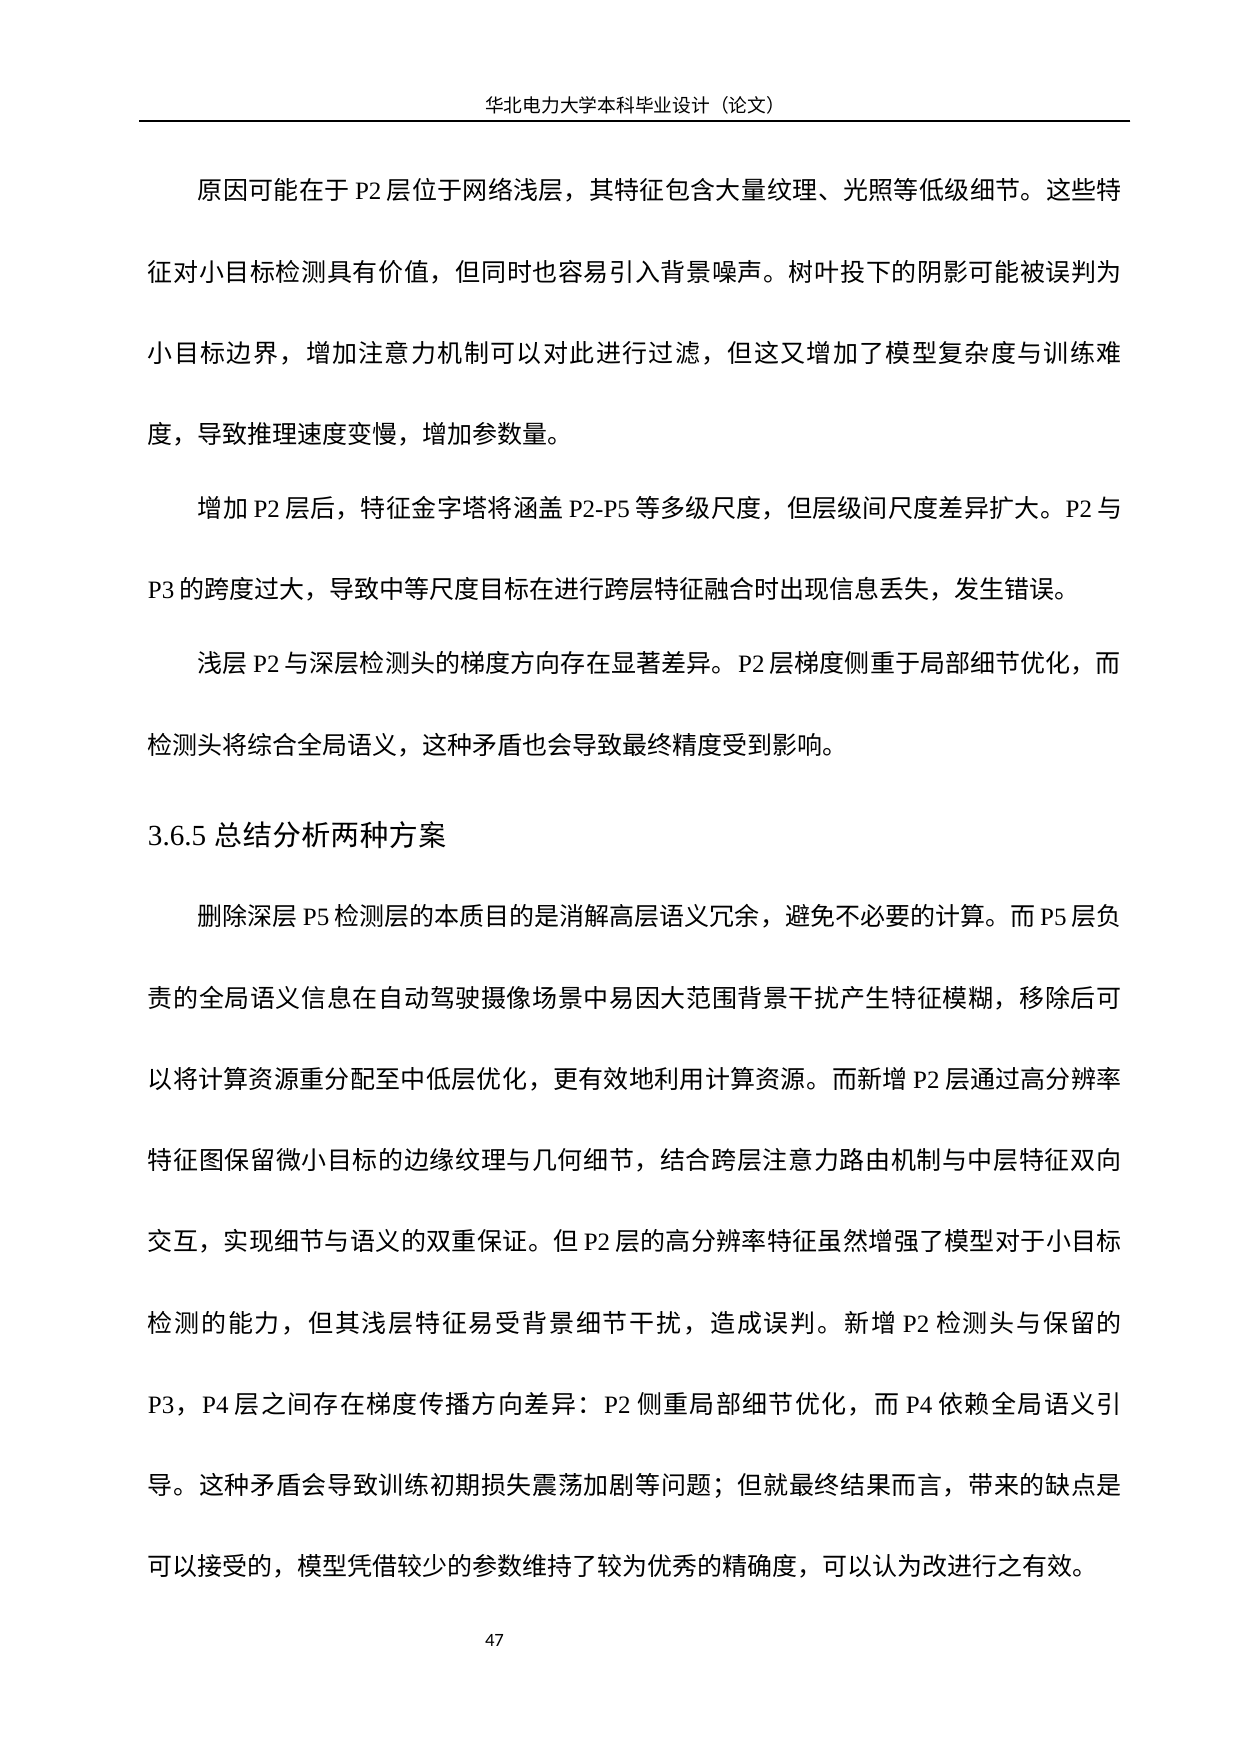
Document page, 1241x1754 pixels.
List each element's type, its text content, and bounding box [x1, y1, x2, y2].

text 3.6.5 总结分析两种方案 [148, 801, 1122, 866]
text 浅层P2与深层检测头的梯度方向存在显著差异。P2层梯度侧重于局部细节优化，而检测头将综合全局语义，这种矛盾也会导致最终精度受到影响。 [148, 629, 1122, 776]
text 删除深层P5检测层的本质目的是消解高层语义冗余，避免不必要的计算。而P5层负责的全局语义信息在自动驾驶摄像场景中易因大范围背景干扰产生特征模糊，移除后可以将计算资源重分配至中低层优化，更有效地利用计算资源。而新增P2层通过高分辨率特征图保留微小目标的边缘纹理与几何细节，结合跨层注意力路由机制与中层特征双向交互，实现细节与语义的双重保证。但P2层的高分辨率特征虽然增强了模型对于小目标检测的能力，但其浅层特征易受背景细节干扰，造成误判。新增P2检测头与保留的P3，P4层之间存在梯度传播方向差异：P2侧重局部细节优化，而P4依赖全局语义引导。这种矛盾会导致训练初期损失震荡加剧等问题；但就最终结果而言，带来的缺点是可以接受的，模型凭借较少的参数维持了较为优秀的精确度，可以认为改进行之有效。 [148, 882, 1122, 1597]
text 原因可能在于P2层位于网络浅层，其特征包含大量纹理、光照等低级细节。这些特征对小目标检测具有价值，但同时也容易引入背景噪声。树叶投下的阴影可能被误判为小目标边界，增加注意力机制可以对此进行过滤，但这又增加了模型复杂度与训练难度，导致推理速度变慢，增加参数量。 [148, 156, 1122, 465]
text 增加P2层后，特征金字塔将涵盖P2-P5等多级尺度，但层级间尺度差异扩大。P2与P3的跨度过大，导致中等尺度目标在进行跨层特征融合时出现信息丢失，发生错误。 [148, 474, 1122, 620]
